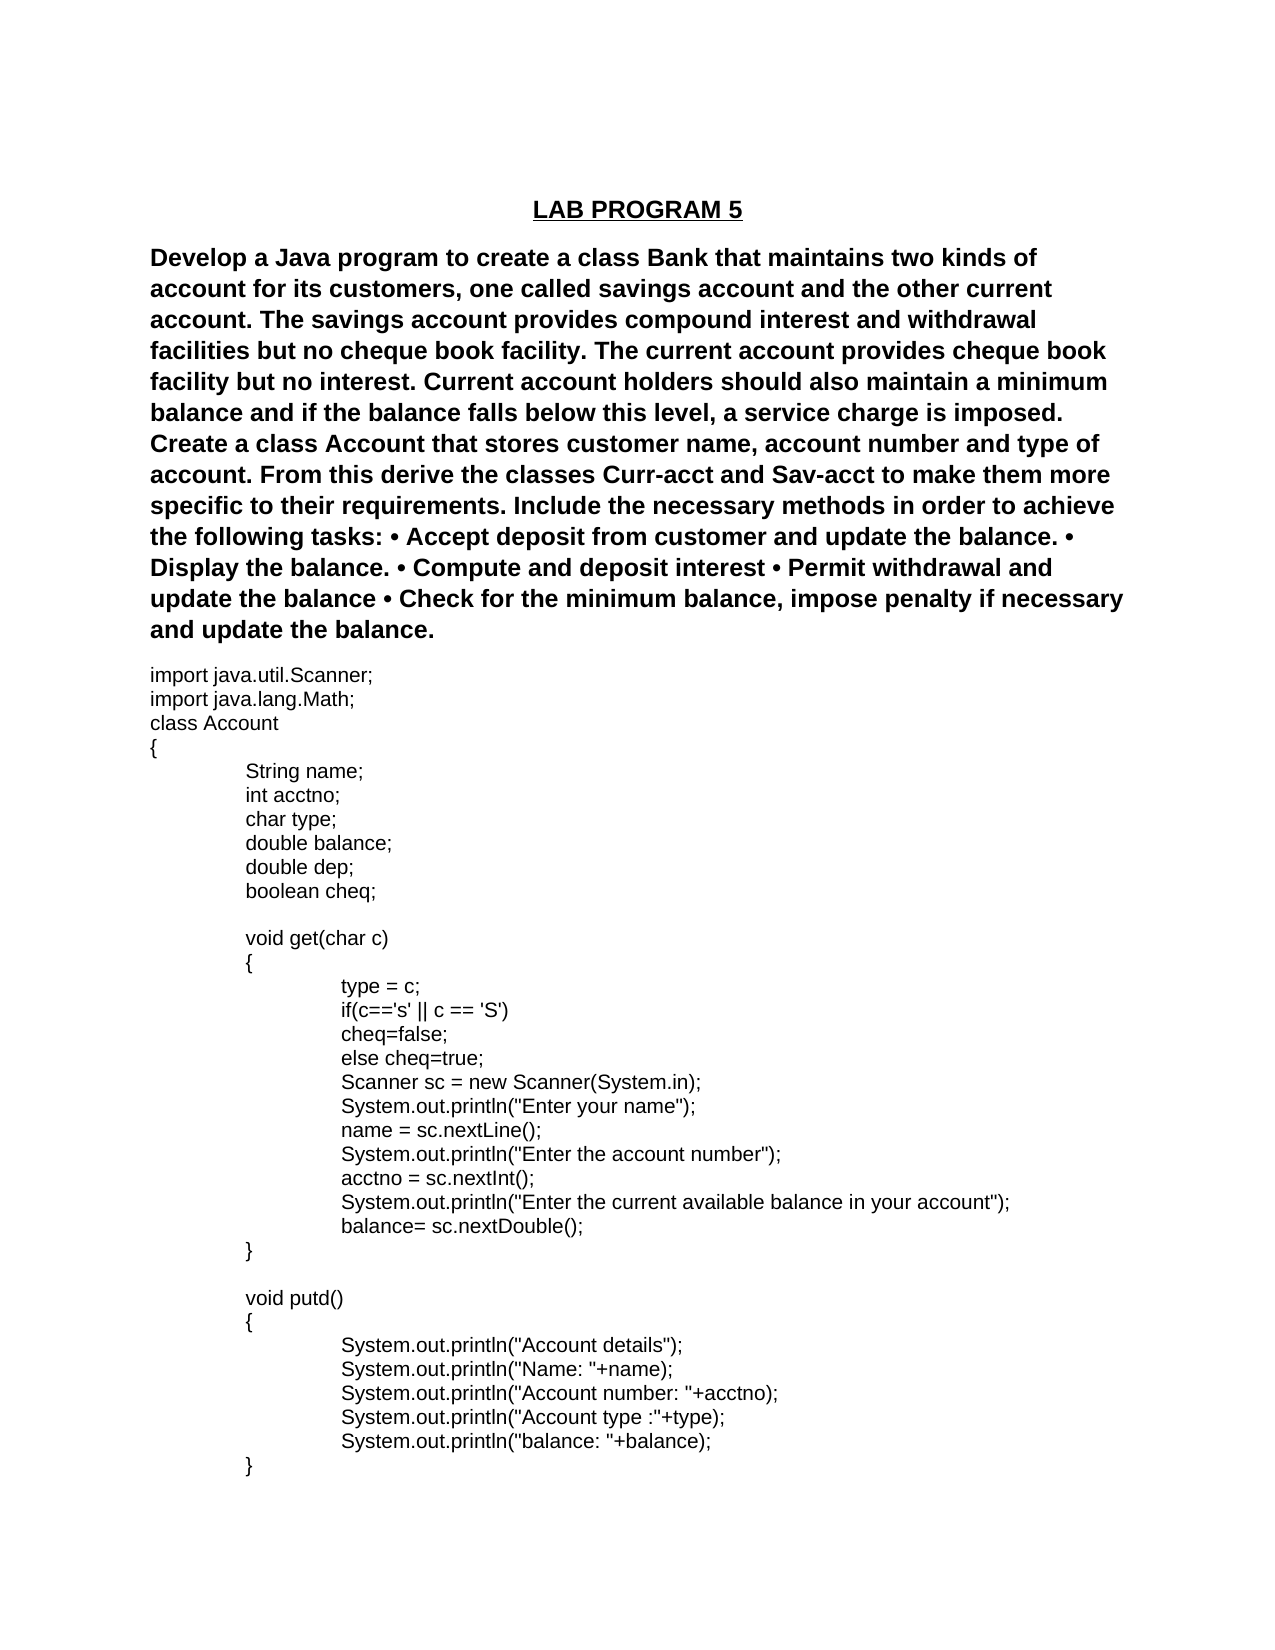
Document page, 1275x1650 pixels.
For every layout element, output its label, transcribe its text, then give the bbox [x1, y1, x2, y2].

text double dep; [150, 855, 1125, 879]
text int acctno; [150, 783, 1125, 807]
text System.out.println("Account details"); [150, 1333, 1125, 1357]
text { [150, 950, 1125, 974]
text System.out.println("Account number: "+acctno); [150, 1381, 1125, 1405]
text System.out.println("Enter the account number"); [150, 1142, 1125, 1166]
text type = c; [150, 974, 1125, 998]
text } [150, 1453, 1125, 1477]
text else cheq=true; [150, 1046, 1125, 1070]
text acctno = sc.nextInt(); [150, 1166, 1125, 1190]
text char type; [150, 807, 1125, 831]
text name = sc.nextLine(); [150, 1118, 1125, 1142]
text Scanner sc = new Scanner(System.in); [150, 1070, 1125, 1094]
text class Account [150, 711, 1125, 735]
text System.out.println("balance: "+balance); [150, 1429, 1125, 1453]
text } [150, 1238, 1125, 1262]
text import java.util.Scanner; [150, 663, 1125, 687]
text System.out.println("Name: "+name); [150, 1357, 1125, 1381]
text System.out.println("Account type :"+type); [150, 1405, 1125, 1429]
text if(c=='s' || c == 'S') [150, 998, 1125, 1022]
text double balance; [150, 831, 1125, 855]
text cheq=false; [150, 1022, 1125, 1046]
text LAB PROGRAM 5 [150, 195, 1125, 224]
text String name; [150, 759, 1125, 783]
text void get(char c) [150, 926, 1125, 950]
text { [150, 1309, 1125, 1333]
text import java.lang.Math; [150, 687, 1125, 711]
text void putd() [150, 1285, 1125, 1309]
text balance= sc.nextDouble(); [150, 1214, 1125, 1238]
text Develop a Java program to create a class Bank that maintains two kinds of account for its customers, one called savings account and the other current account. The savings account provides compound interest and withdrawal facilities but no cheque book facility. The current account provides cheque book facility but no interest. Current account holders should also maintain a minimum balance and if the balance falls below this level, a service charge is imposed. Create a class Account that stores customer name, account number and type of account. From this derive the classes Curr-acct and Sav-acct to make them more specific to their requirements. Include the necessary methods in order to achieve the following tasks: • Accept deposit from customer and update the balance. • Display the balance. • Compute and deposit interest • Permit withdrawal and update the balance • Check for the minimum balance, impose penalty if necessary and update the balance. [150, 243, 1125, 644]
text System.out.println("Enter the current available balance in your account"); [150, 1190, 1125, 1214]
text { [150, 735, 1125, 759]
text System.out.println("Enter your name"); [150, 1094, 1125, 1118]
text boolean cheq; [150, 879, 1125, 903]
